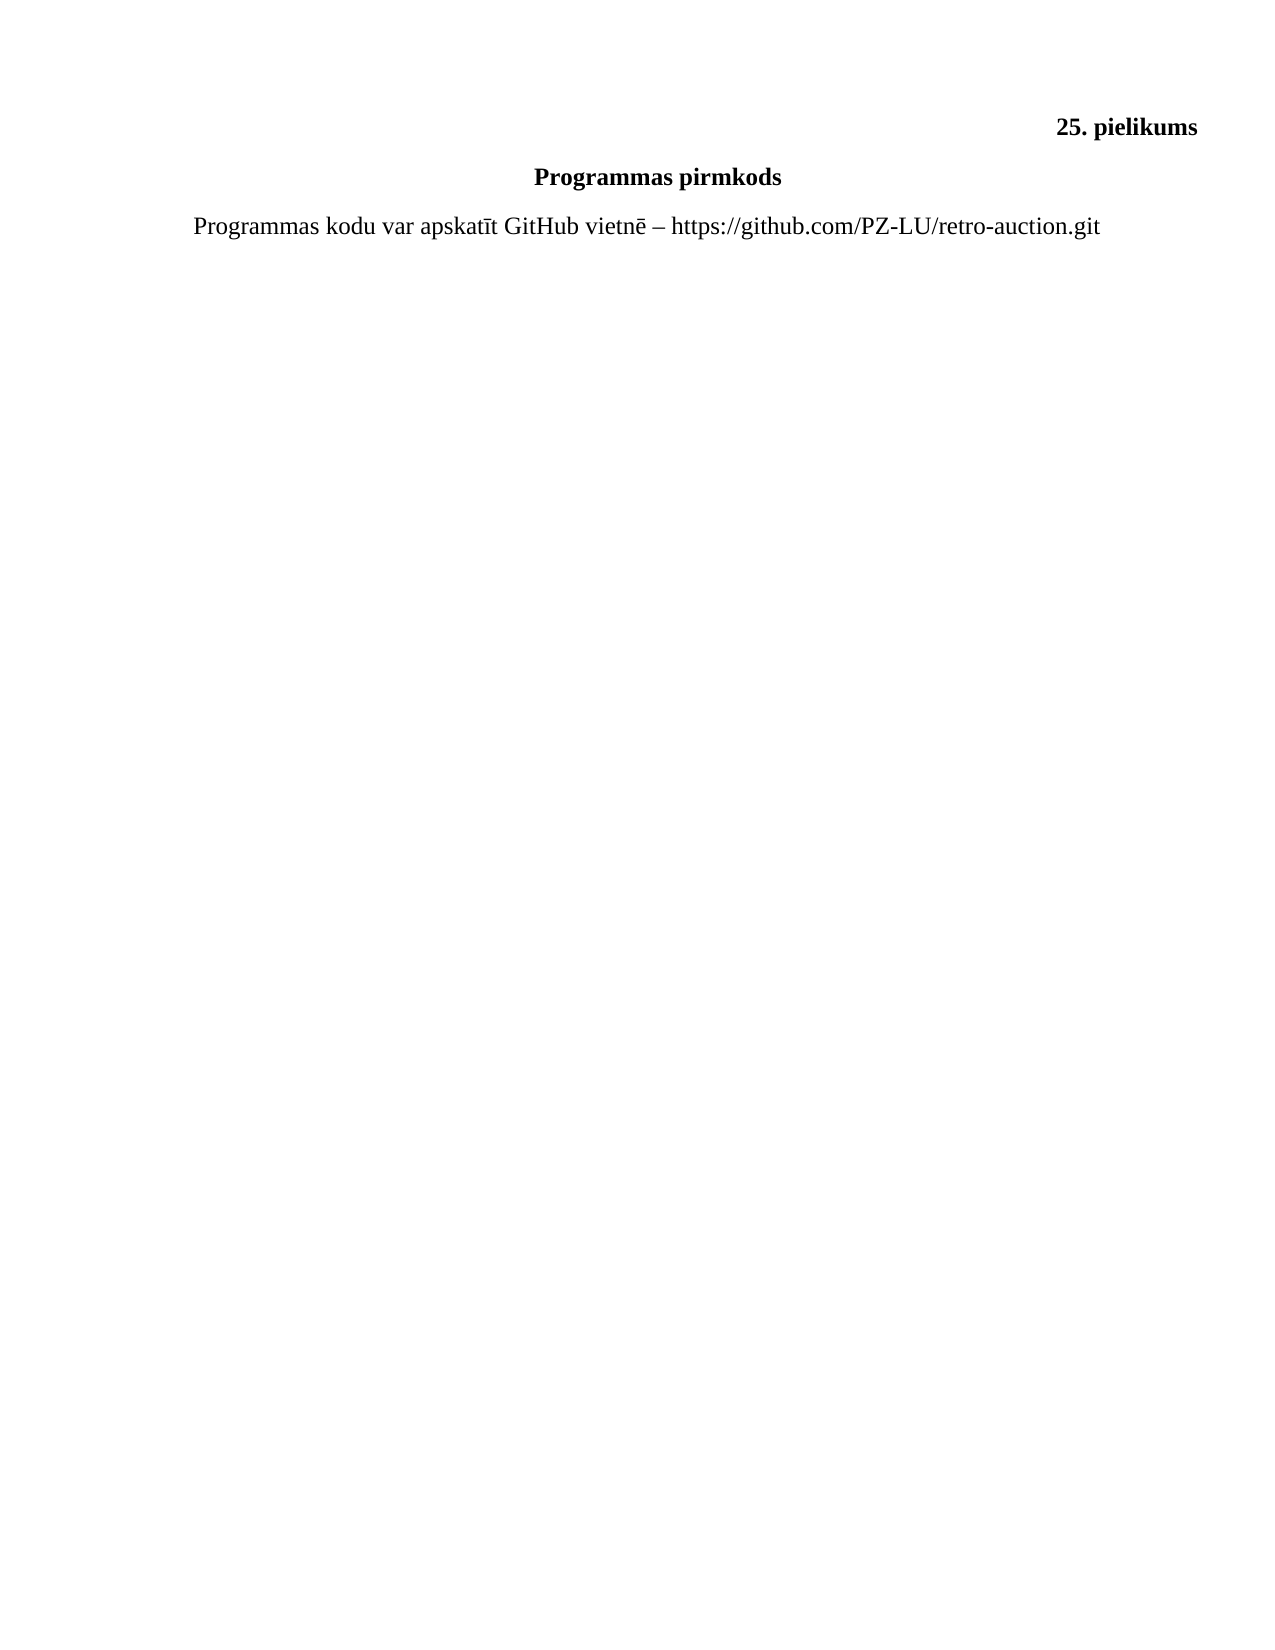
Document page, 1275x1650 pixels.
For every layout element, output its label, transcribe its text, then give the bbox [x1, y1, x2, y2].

subtitle 25. pielikums [118, 112, 1198, 141]
text Programmas kodu var apskatīt GitHub vietnē – https://github.com/PZ-LU/retro-auction.git [118, 211, 1198, 240]
text Programmas pirmkods [118, 162, 1198, 190]
